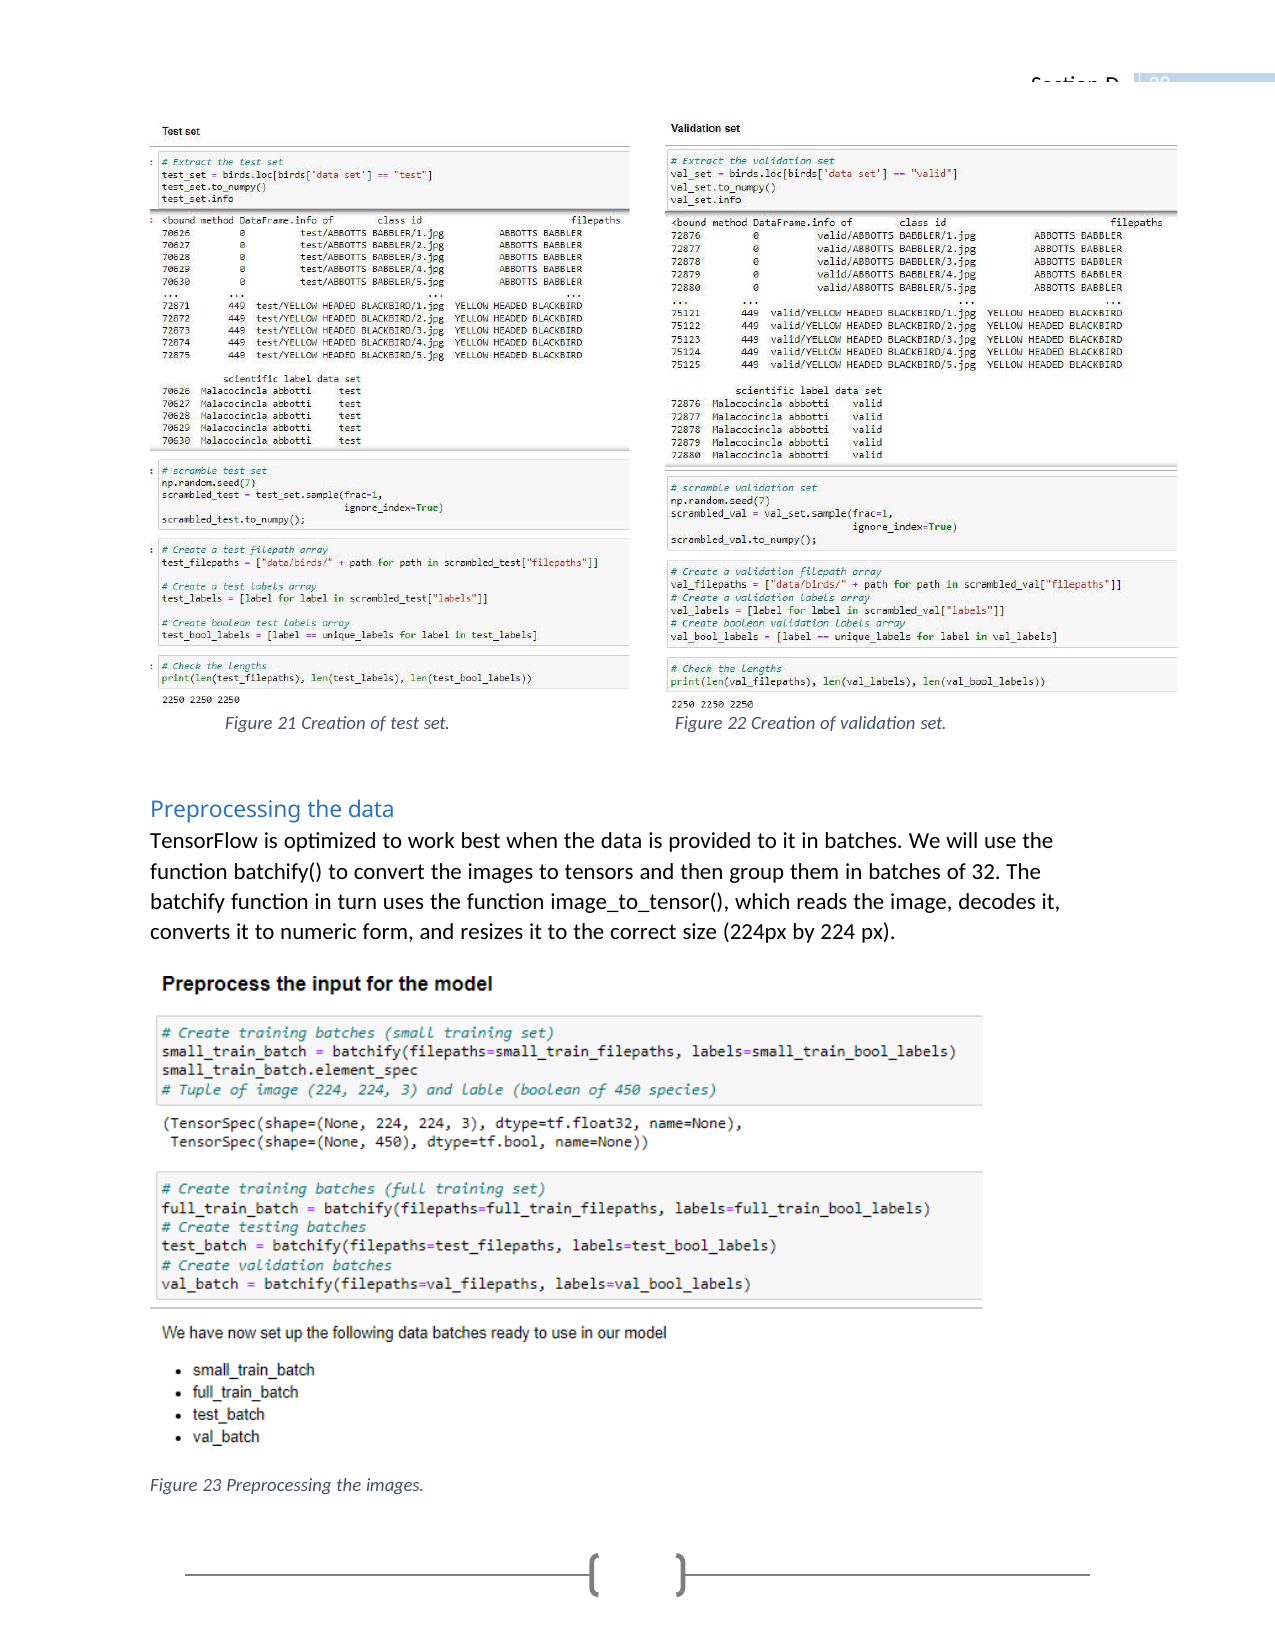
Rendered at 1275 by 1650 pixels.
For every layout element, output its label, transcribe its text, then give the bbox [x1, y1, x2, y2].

picture [150, 121, 630, 708]
picture [665, 120, 1178, 708]
text Preprocessing the data [150, 793, 1252, 824]
picture [150, 976, 983, 1446]
text Figure 21 Creation of test set. Figure 22 Creation of validation set. [225, 711, 1252, 734]
text TensorFlow is optimized to work best when the data is provided to it in batches. We will use the function batchify() to convert the images to tensors and then group them in batches of 32. The batchify function in turn uses the function image_to_tensor(), which reads the image, decodes it, converts it to numeric form, and resizes it to the correct size (224px by 224 px). [150, 827, 1119, 945]
text Figure 23 Preprocessing the images. [150, 1474, 1252, 1497]
